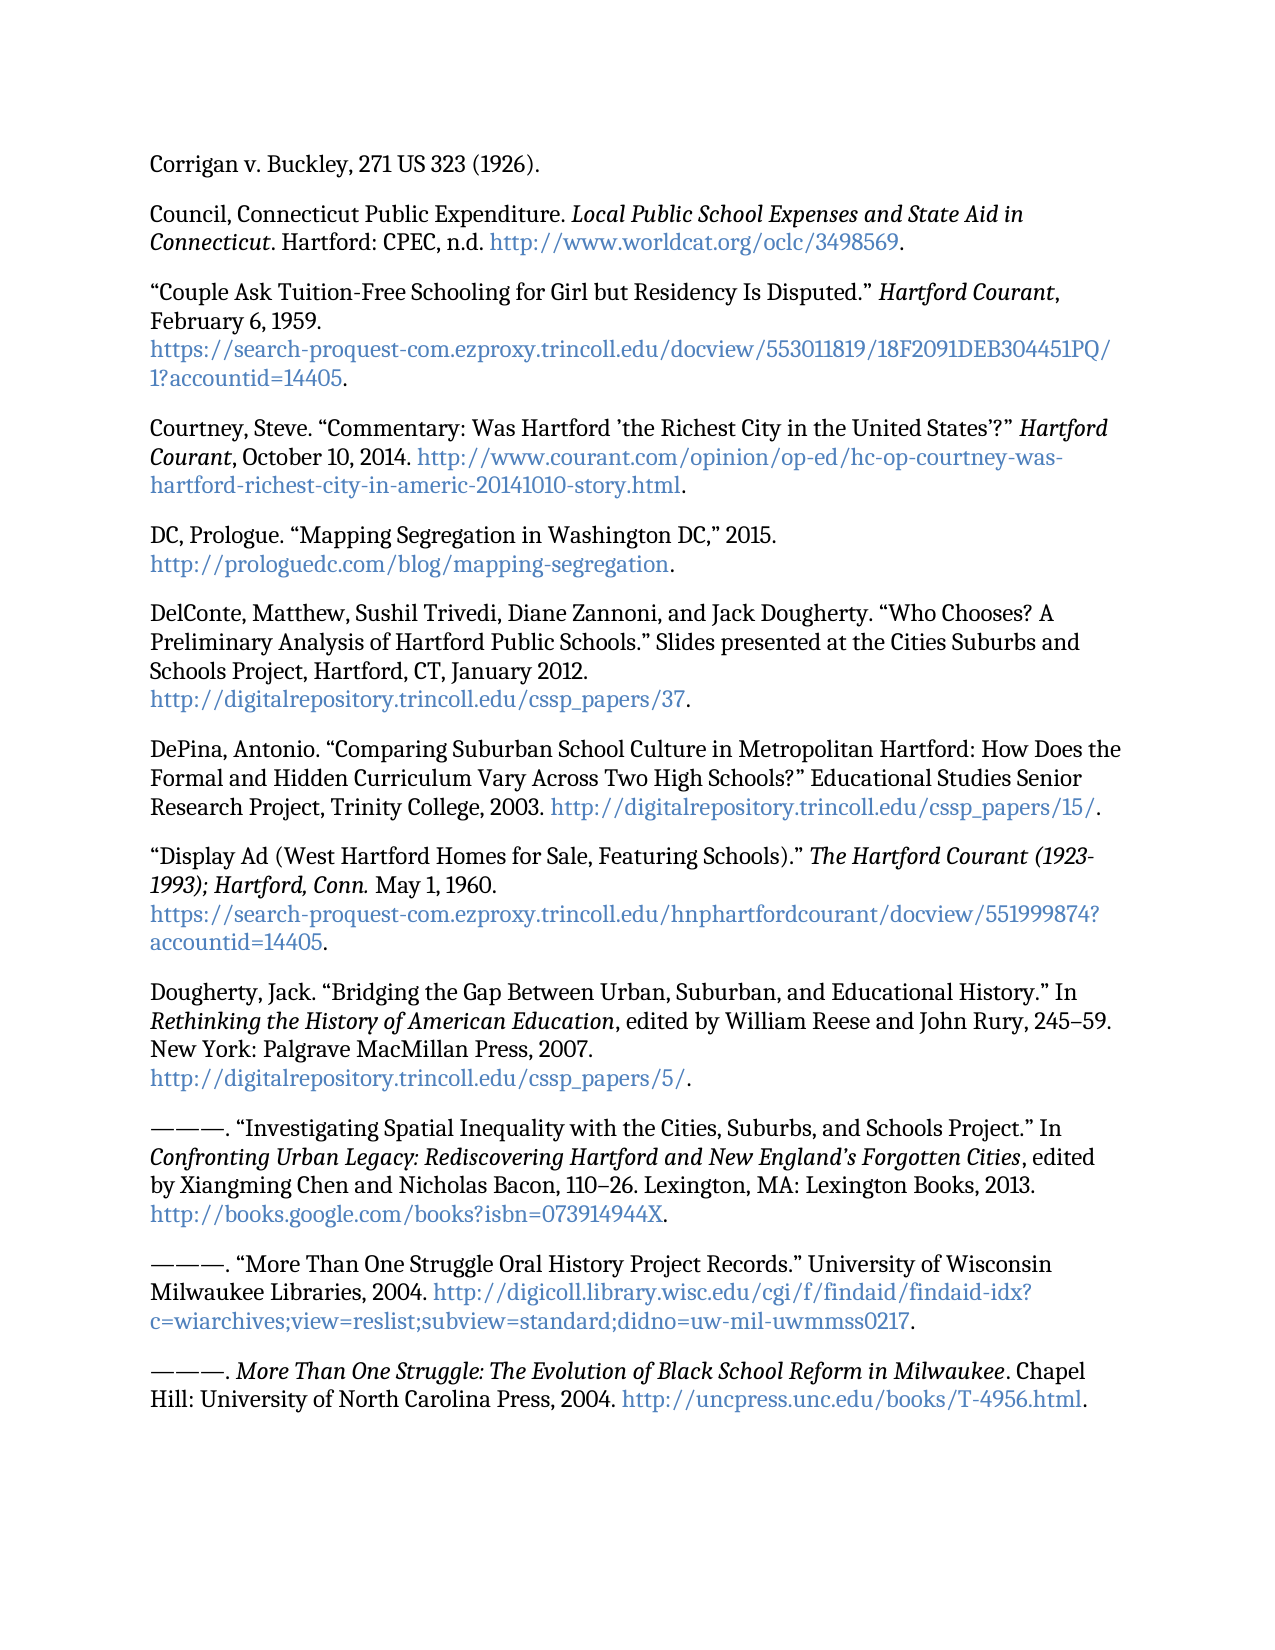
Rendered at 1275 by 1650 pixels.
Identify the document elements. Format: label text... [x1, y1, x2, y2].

text “Display Ad (West Hartford Homes for Sale, Featuring Schools).” The Hartford Courant (1923-1993); Hartford, Conn. May 1, 1960. https://search-proquest-com.ezproxy.trincoll.edu/hnphartfordcourant/docview/551999874?accountid=14405. [150, 842, 1125, 957]
text ———. “Investigating Spatial Inequality with the Cities, Suburbs, and Schools Project.” In Confronting Urban Legacy: Rediscovering Hartford and New England’s Forgotten Cities, edited by Xiangming Chen and Nicholas Bacon, 110–26. Lexington, MA: Lexington Books, 2013. http://books.google.com/books?isbn=073914944X. [150, 1114, 1125, 1229]
text “Couple Ask Tuition-Free Schooling for Girl but Residency Is Disputed.” Hartford Courant, February 6, 1959. https://search-proquest-com.ezproxy.trincoll.edu/docview/553011819/18F2091DEB304451PQ/1?accountid=14405. [150, 278, 1125, 393]
text DelConte, Matthew, Sushil Trivedi, Diane Zannoni, and Jack Dougherty. “Who Chooses? A Preliminary Analysis of Hartford Public Schools.” Slides presented at the Cities Suburbs and Schools Project, Hartford, CT, January 2012. http://digitalrepository.trincoll.edu/cssp_papers/37. [150, 599, 1125, 714]
text ———. “More Than One Struggle Oral History Project Records.” University of Wisconsin Milwaukee Libraries, 2004. http://digicoll.library.wisc.edu/cgi/f/findaid/findaid-idx?c=wiarchives;view=reslist;subview=standard;didno=uw-mil-uwmmss0217. [150, 1249, 1125, 1336]
text Council, Connecticut Public Expenditure. Local Public School Expenses and State Aid in Connecticut. Hartford: CPEC, n.d. http://www.worldcat.org/oclc/3498569. [150, 199, 1125, 257]
text DePina, Antonio. “Comparing Suburban School Culture in Metropolitan Hartford: How Does the Formal and Hidden Curriculum Vary Across Two High Schools?” Educational Studies Senior Research Project, Trinity College, 2003. http://digitalrepository.trincoll.edu/cssp_papers/15/. [150, 735, 1125, 821]
text Corrigan v. Buckley, 271 US 323 (1926). [150, 150, 1125, 179]
text Dougherty, Jack. “Bridging the Gap Between Urban, Suburban, and Educational History.” In Rethinking the History of American Education, edited by William Reese and John Rury, 245–59. New York: Palgrave MacMillan Press, 2007. http://digitalrepository.trincoll.edu/cssp_papers/5/. [150, 978, 1125, 1093]
text DC, Prologue. “Mapping Segregation in Washington DC,” 2015. http://prologuedc.com/blog/mapping-segregation. [150, 521, 1125, 578]
text ———. More Than One Struggle: The Evolution of Black School Reform in Milwaukee. Chapel Hill: University of North Carolina Press, 2004. http://uncpress.unc.edu/books/T-4956.html. [150, 1357, 1125, 1414]
text Courtney, Steve. “Commentary: Was Hartford ’the Richest City in the United States’?” Hartford Courant, October 10, 2014. http://www.courant.com/opinion/op-ed/hc-op-courtney-was-hartford-richest-city-in-americ-20141010-story.html. [150, 414, 1125, 500]
